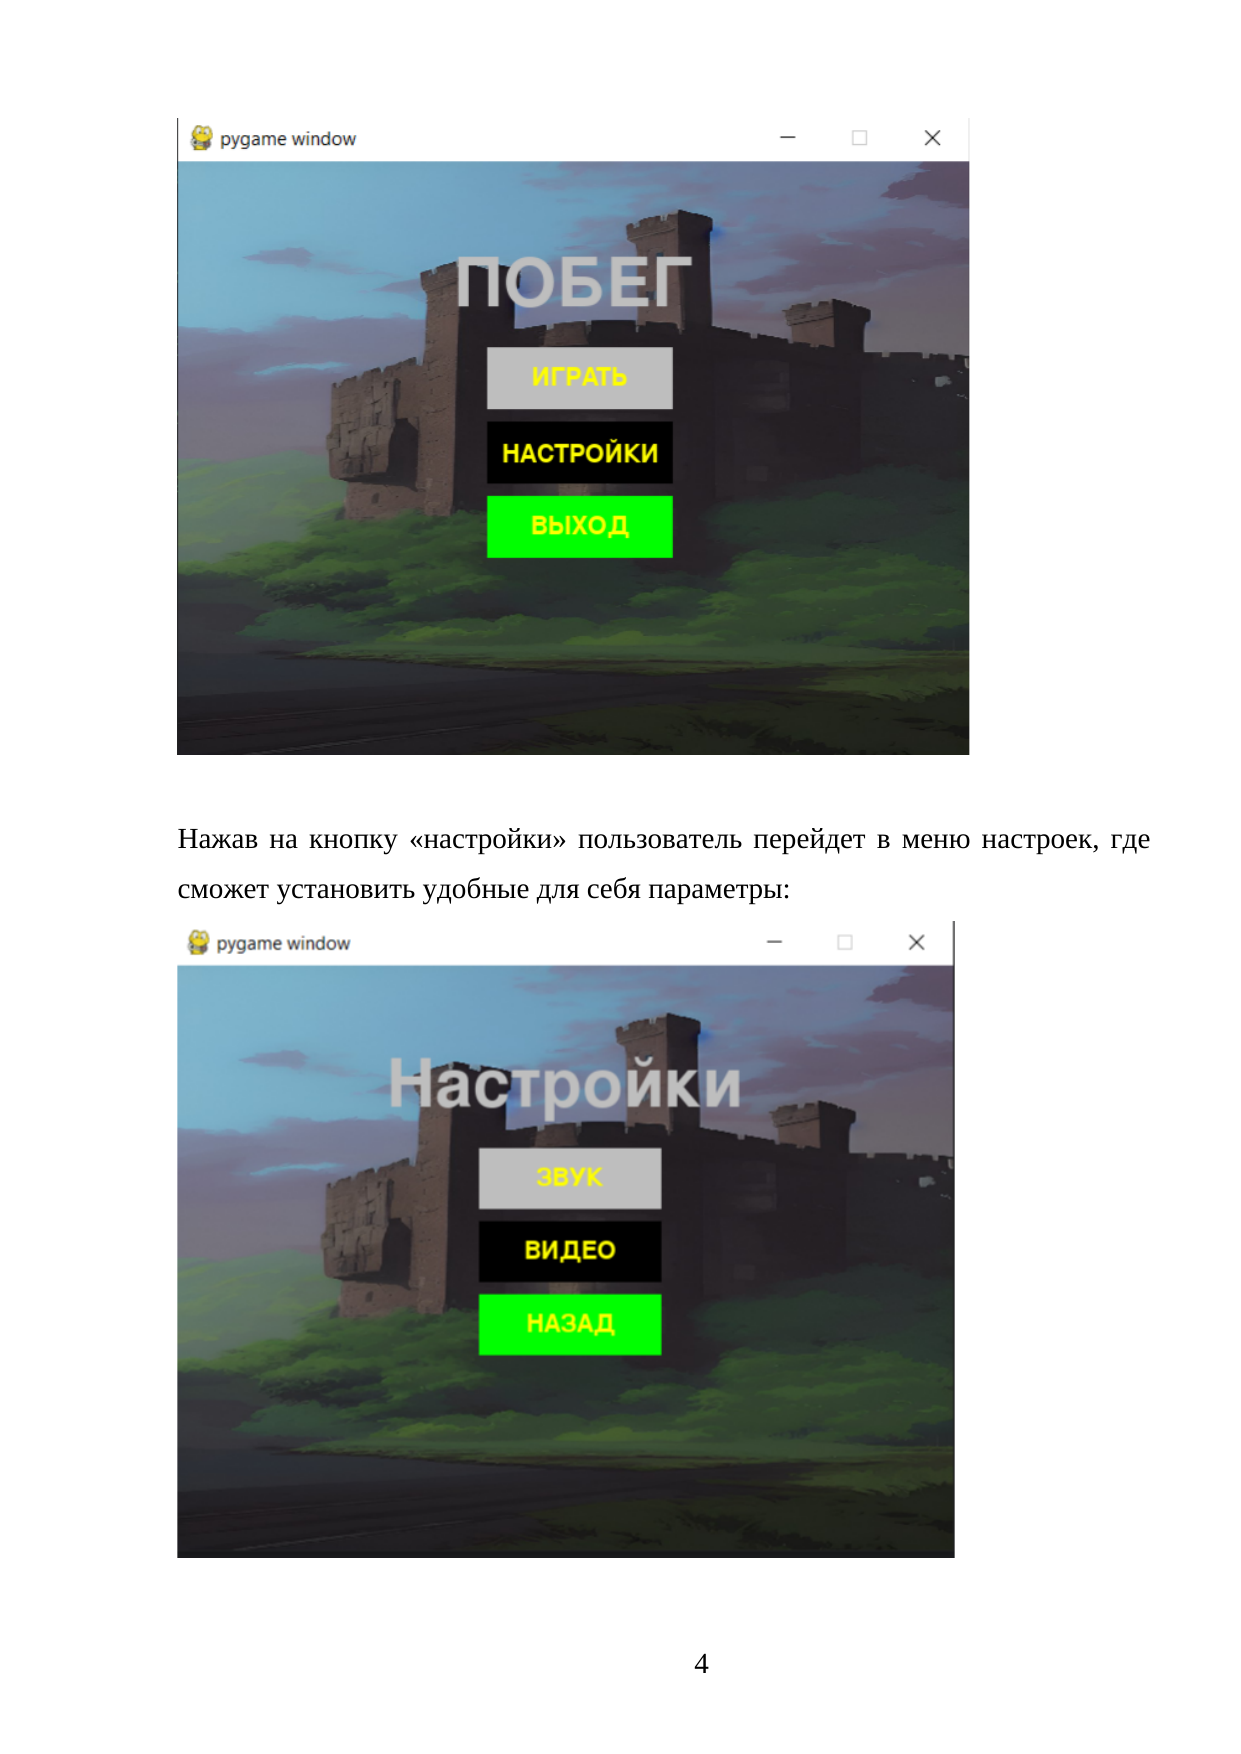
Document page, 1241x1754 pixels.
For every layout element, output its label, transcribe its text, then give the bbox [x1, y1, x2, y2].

text Нажав на кнопку «настройки» пользователь перейдет в меню настроек, где сможет установить удобные для себя параметры: [177, 821, 1152, 905]
picture [177, 921, 955, 1558]
picture [177, 118, 970, 755]
